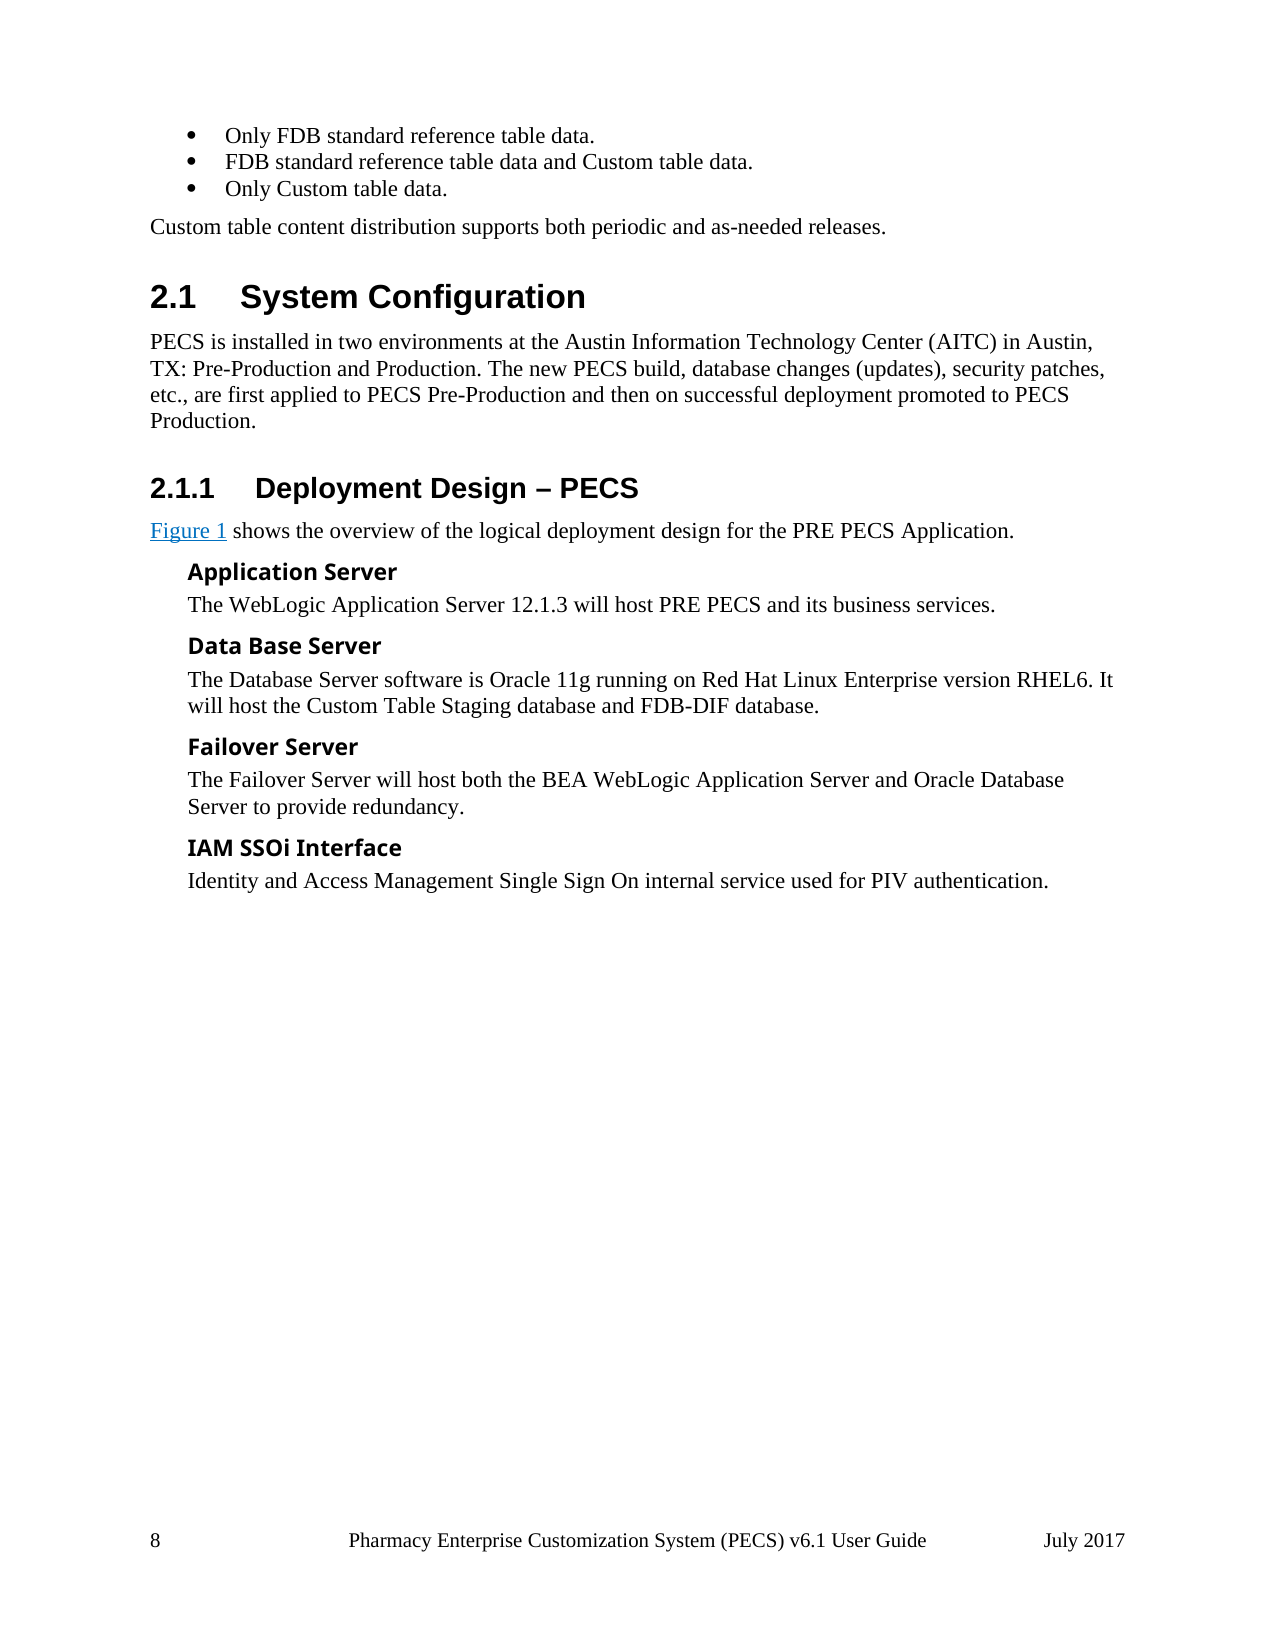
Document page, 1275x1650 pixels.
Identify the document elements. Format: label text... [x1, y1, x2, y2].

list Only Custom table data. [187, 174, 1125, 201]
text PECS is installed in two environments at the Austin Information Technology Center (AITC) in Austin, TX: Pre-Production and Production. The new PECS build, database changes (updates), security patches, etc., are first applied to PECS Pre-Production and then on successful deployment promoted to PECS Production. [150, 328, 1125, 434]
text Identity and Access Management Single Sign On internal service used for PIV authentication. [187, 867, 1125, 893]
subtitle Deployment Design – PECS [150, 471, 1125, 505]
text Failover Server [187, 731, 1125, 762]
list FDB standard reference table data and Custom table data. [187, 148, 1125, 174]
list Only FDB standard reference table data. [187, 122, 1125, 148]
text Custom table content distribution supports both periodic and as-needed releases. [150, 213, 1125, 240]
text The WebLogic Application Server 12.1.3 will host PRE PECS and its business services. [187, 591, 1125, 618]
text The Database Server software is Oracle 11g running on Red Hat Linux Enterprise version RHEL6. It will host the Custom Table Staging database and FDB-DIF database. [187, 666, 1125, 718]
text The Failover Server will host both the BEA WebLogic Application Server and Oracle Database Server to provide redundancy. [187, 766, 1125, 819]
text Application Server [187, 556, 1125, 587]
text IAM SSOi Interface [187, 832, 1125, 863]
text Data Base Server [187, 630, 1125, 662]
subtitle System Configuration [150, 277, 1125, 316]
text Figure 1 shows the overview of the logical deployment design for the PRE PECS Application. [150, 517, 1125, 543]
